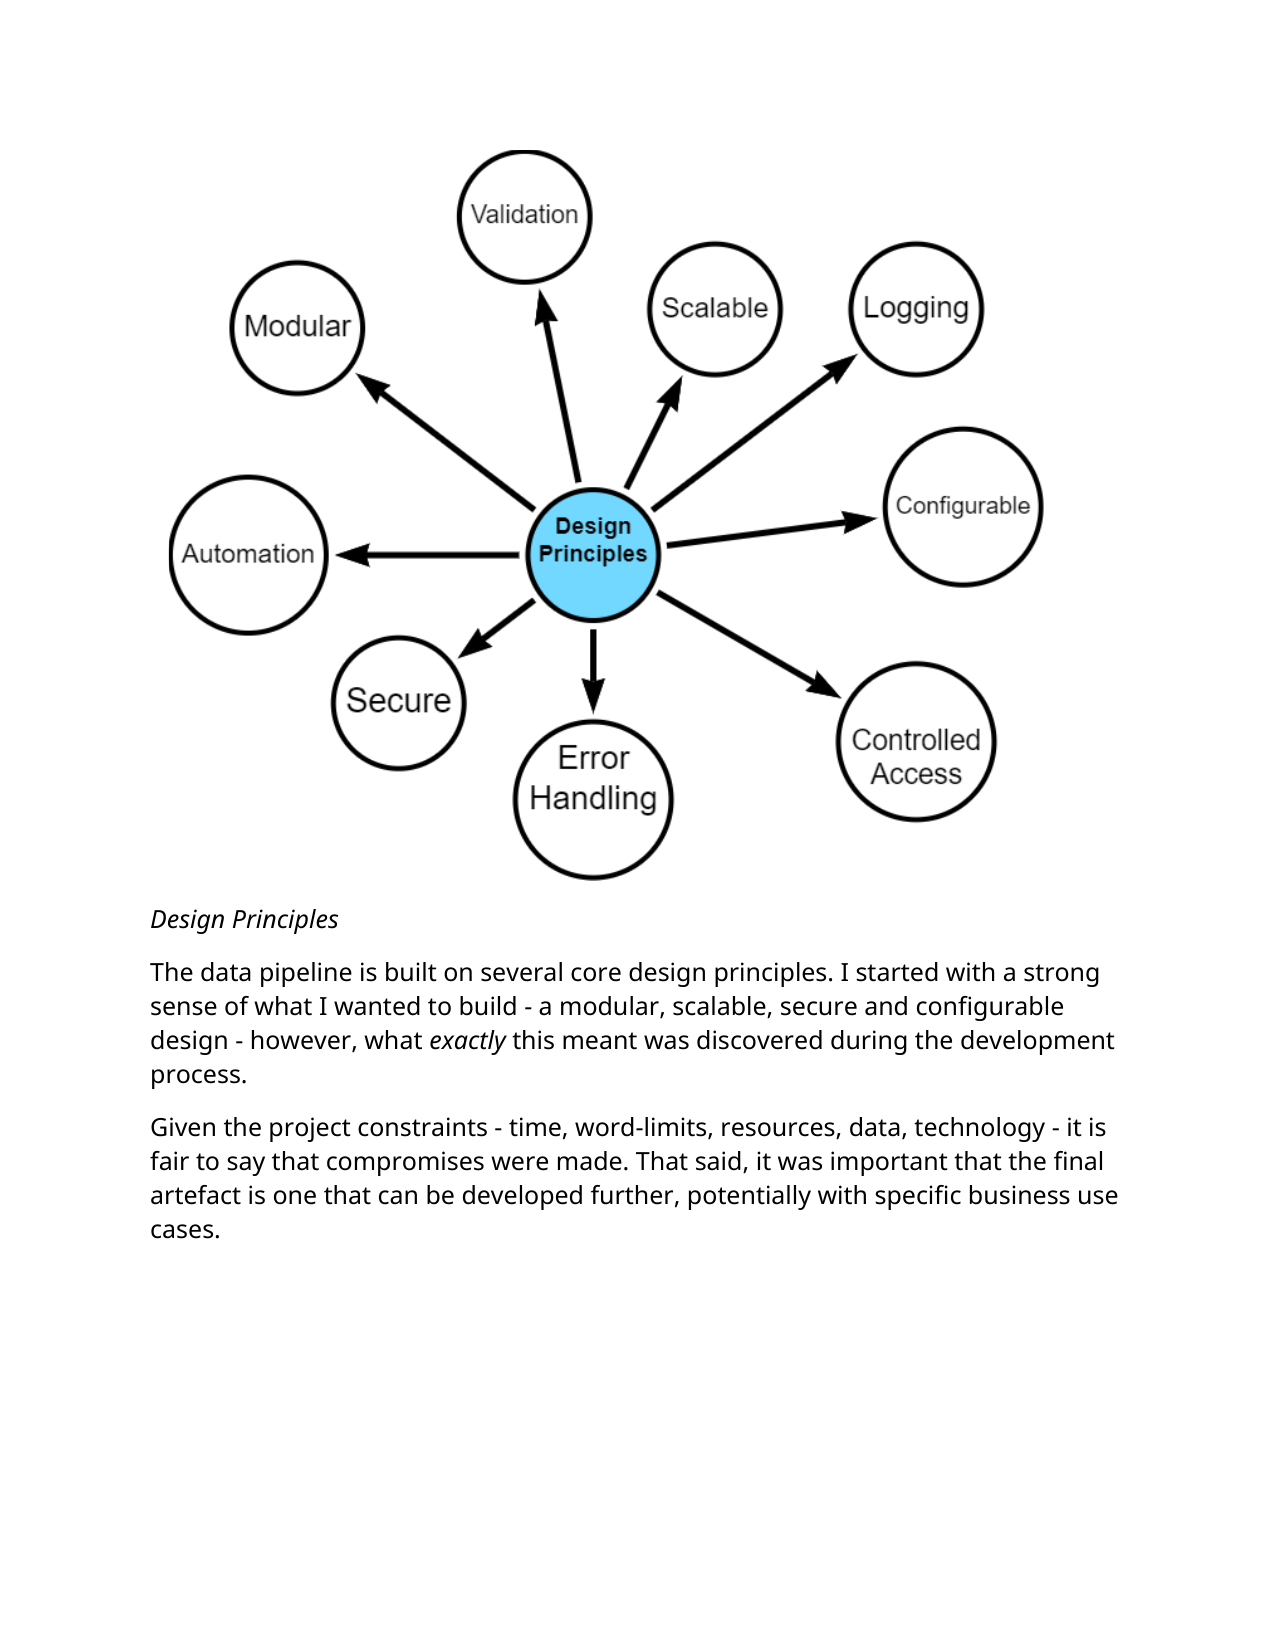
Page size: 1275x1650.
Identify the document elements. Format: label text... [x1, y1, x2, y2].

picture [168, 150, 1044, 881]
text Given the project constraints - time, word-limits, resources, data, technology - it is fair to say that compromises were made. That said, it was important that the final artefact is one that can be developed further, potentially with specific business use cases. [150, 1109, 1125, 1246]
text Design Principles [150, 901, 1125, 936]
text The data pipeline is built on several core design principles. I started with a strong sense of what I wanted to build - a modular, scalable, secure and configurable design - however, what exactly this meant was discovered during the development process. [150, 954, 1125, 1091]
